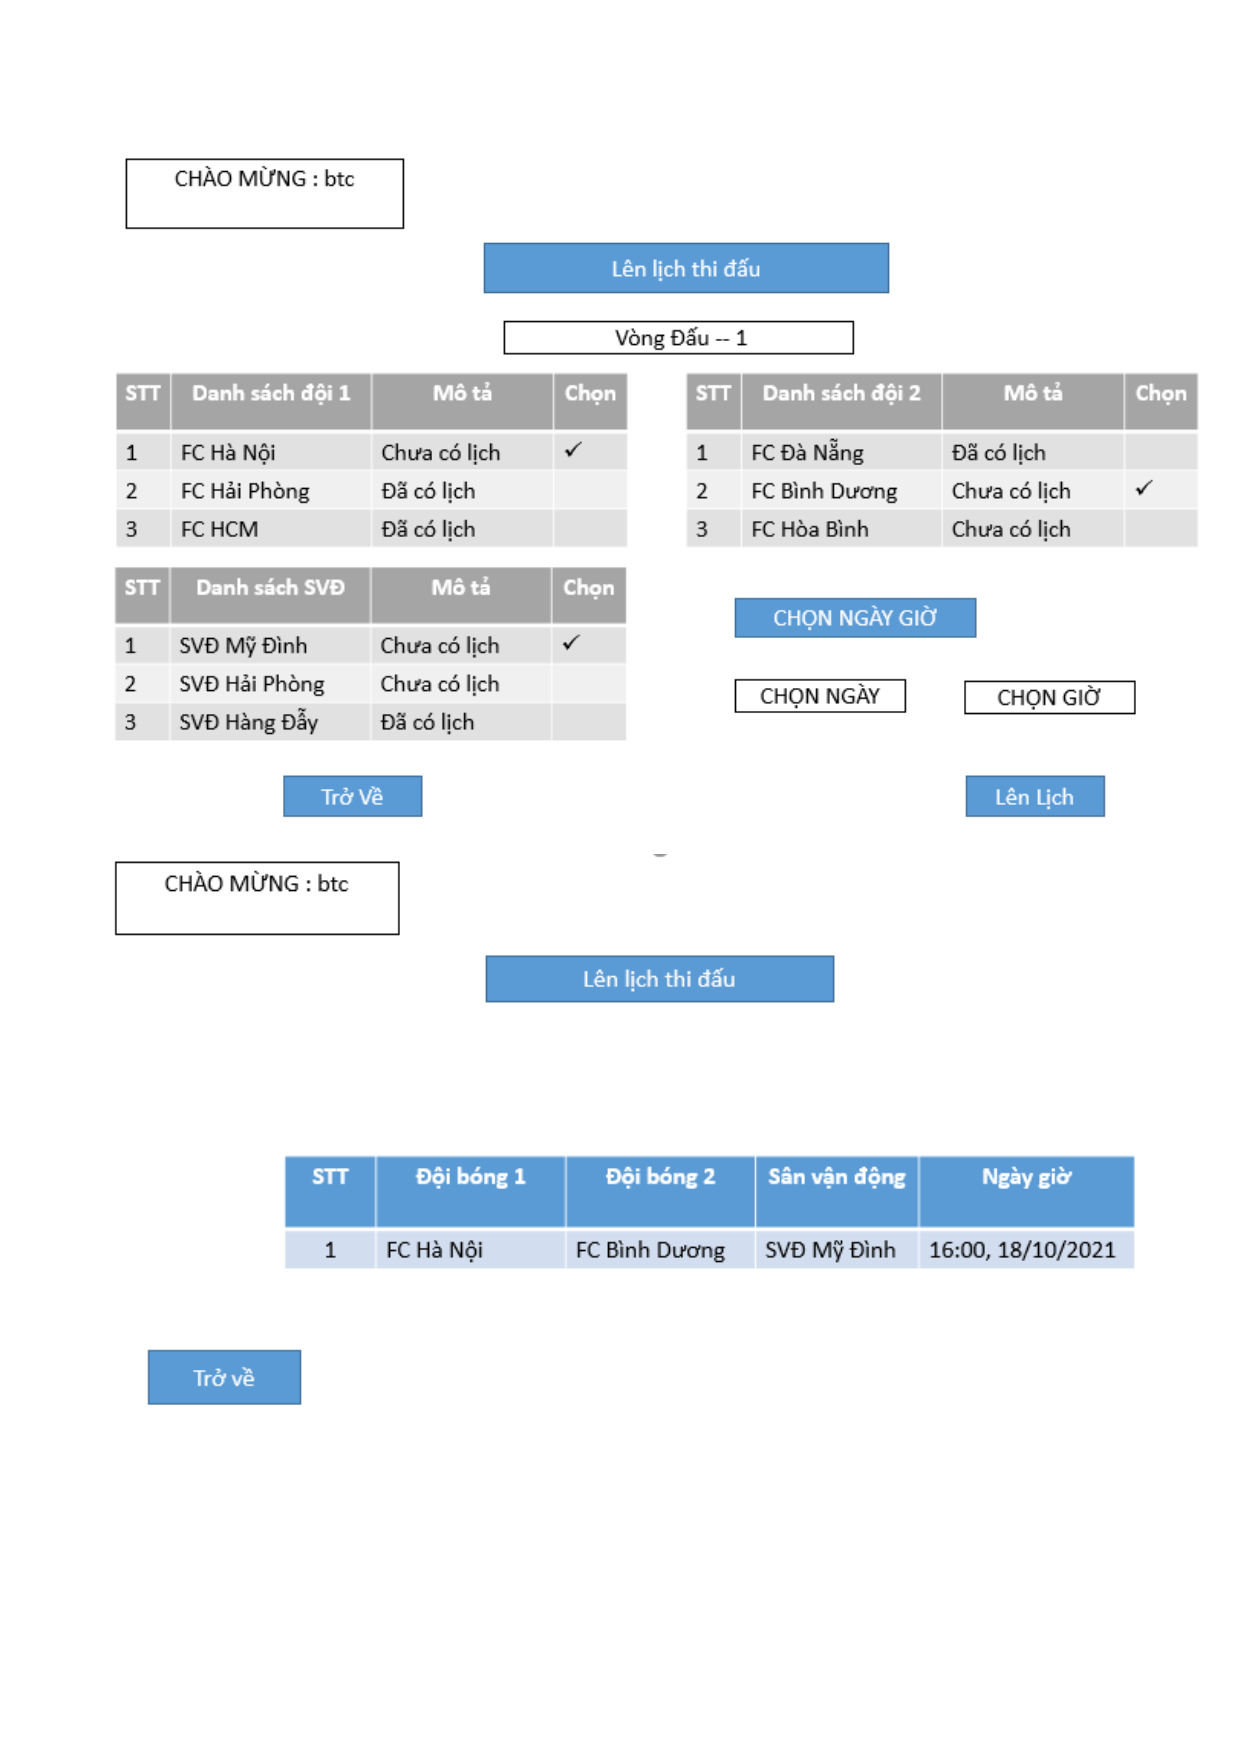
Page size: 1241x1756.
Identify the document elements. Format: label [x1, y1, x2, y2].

picture [106, 854, 1185, 1441]
picture [106, 145, 1214, 834]
